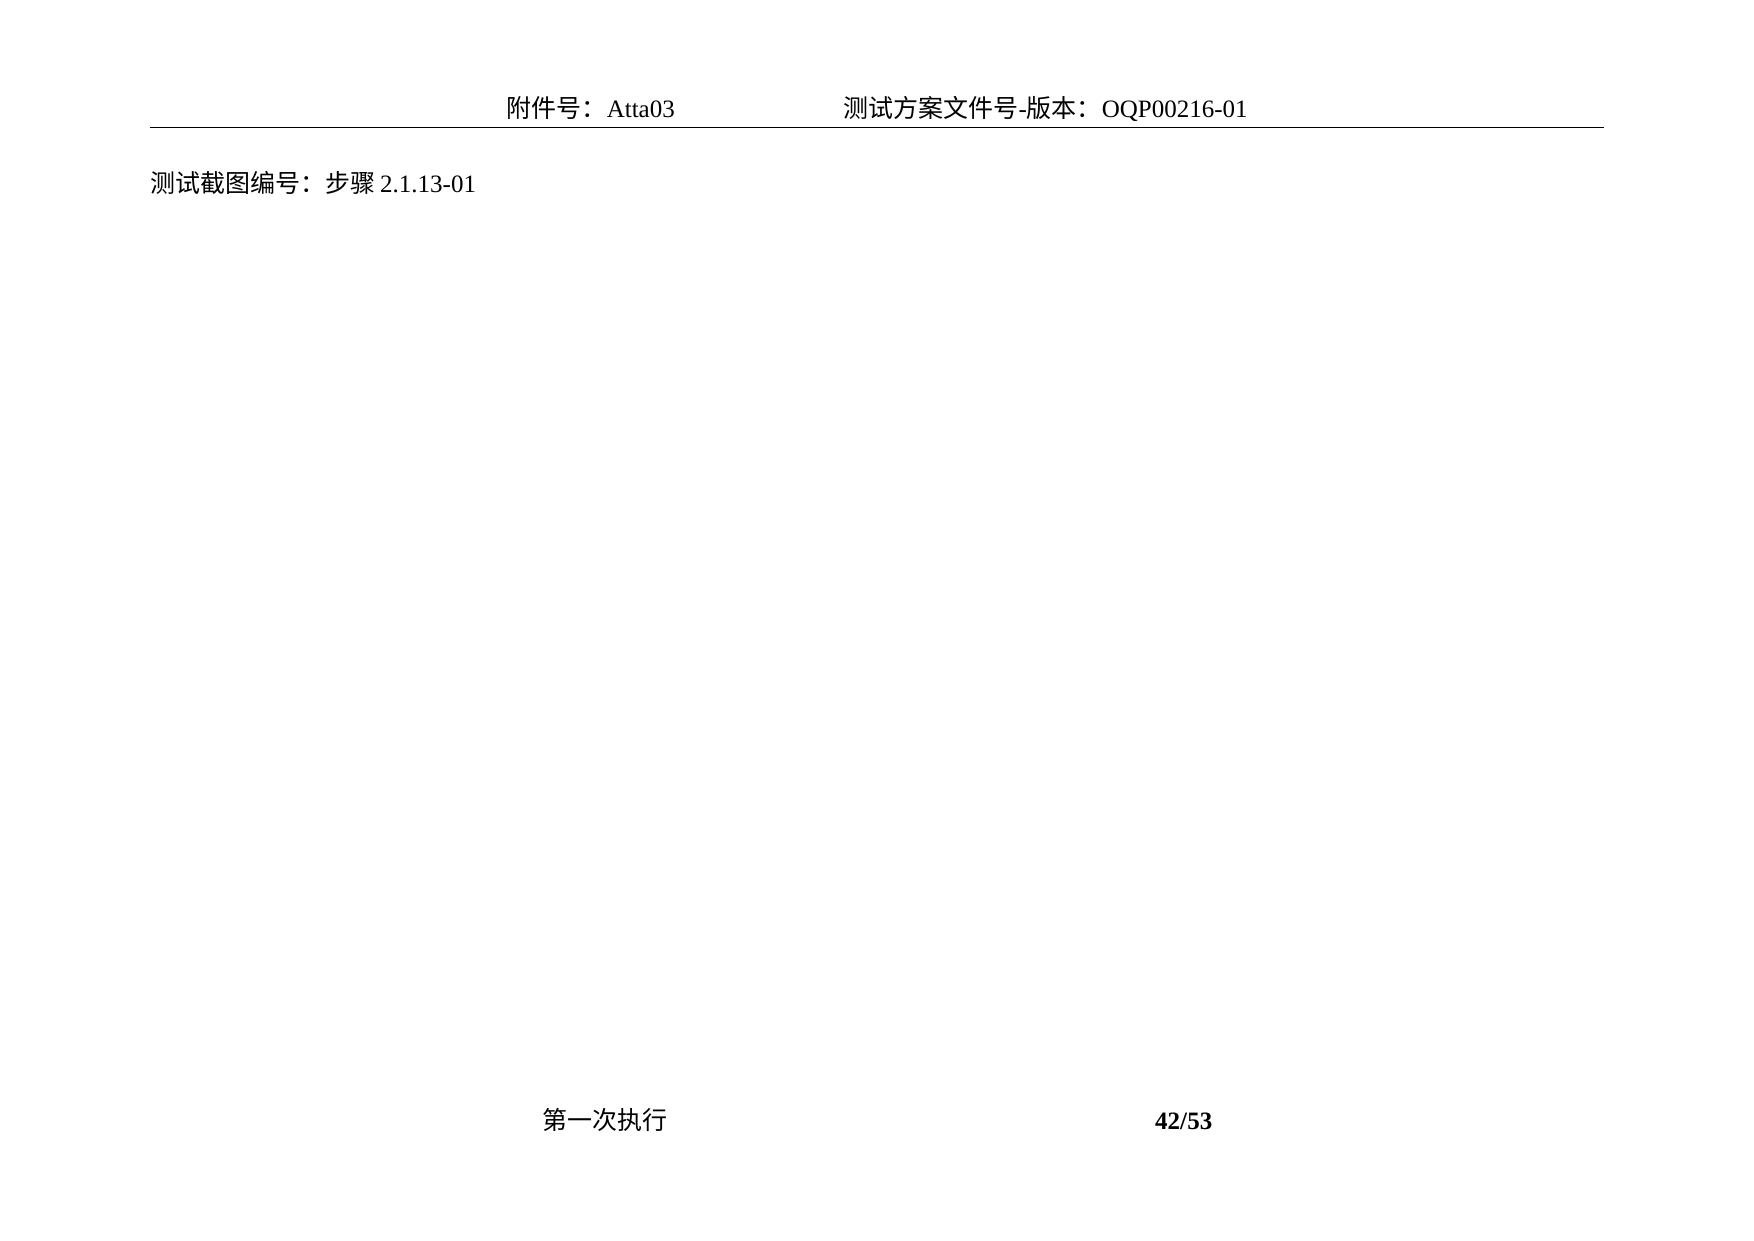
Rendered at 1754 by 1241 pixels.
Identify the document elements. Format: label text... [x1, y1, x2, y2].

text 测试截图编号：步骤2.1.13-01 [150, 149, 1604, 214]
